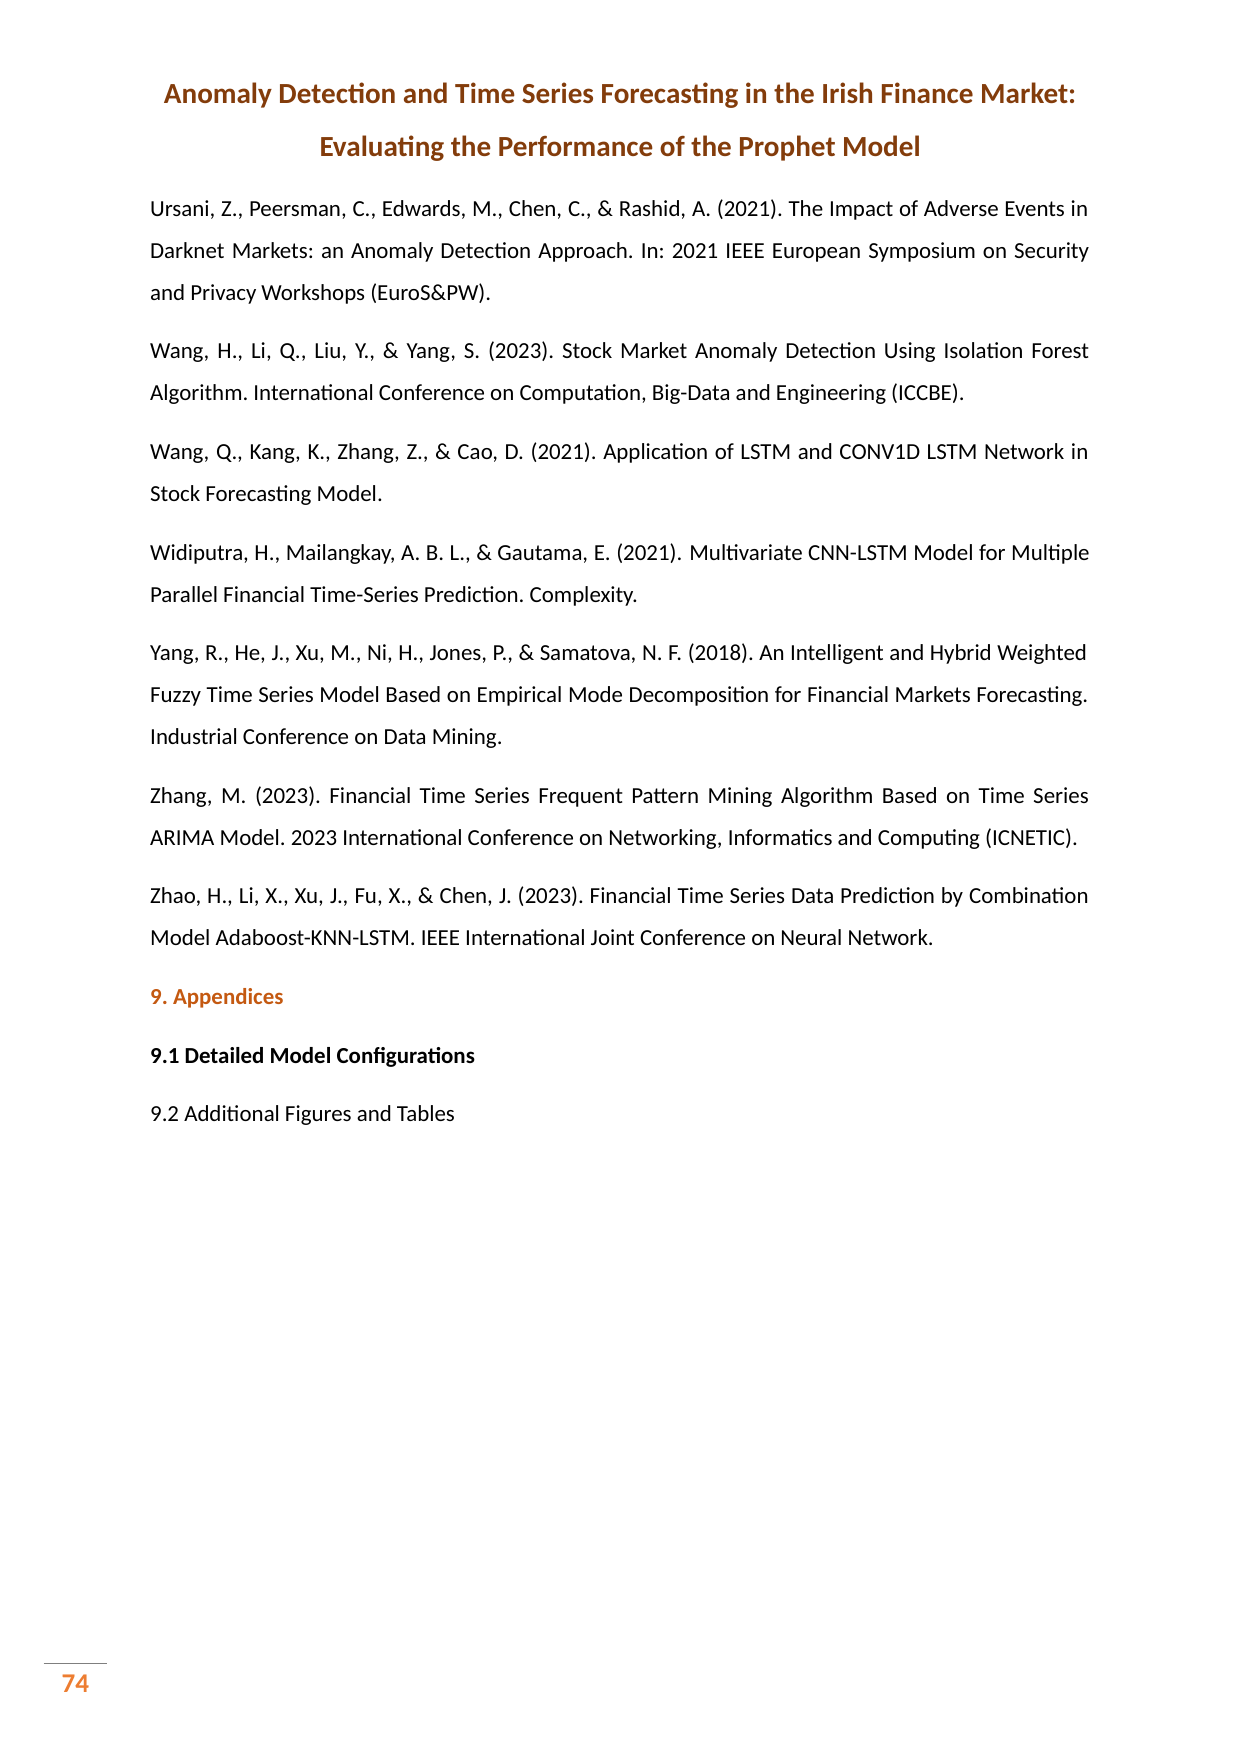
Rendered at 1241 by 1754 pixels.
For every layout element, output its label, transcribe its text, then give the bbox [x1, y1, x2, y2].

text Wang, Q., Kang, K., Zhang, Z., & Cao, D. (2021). Application of LSTM and CONV1D LSTM Network in Stock Forecasting Model. [150, 437, 1090, 507]
text Widiputra, H., Mailangkay, A. B. L., & Gautama, E. (2021). Multivariate CNN-LSTM Model for Multiple Parallel Financial Time-Series Prediction. Complexity. [150, 538, 1090, 608]
text Zhao, H., Li, X., Xu, J., Fu, X., & Chen, J. (2023). Financial Time Series Data Prediction by Combination Model Adaboost-KNN-LSTM. IEEE International Joint Conference on Neural Network. [150, 882, 1090, 952]
text Wang, H., Li, Q., Liu, Y., & Yang, S. (2023). Stock Market Anomaly Detection Using Isolation Forest Algorithm. International Conference on Computation, Big-Data and Engineering (ICCBE). [150, 336, 1090, 406]
text Ursani, Z., Peersman, C., Edwards, M., Chen, C., & Rashid, A. (2021). The Impact of Adverse Events in Darknet Markets: an Anomaly Detection Approach. In: 2021 IEEE European Symposium on Security and Privacy Workshops (EuroS&PW). [150, 194, 1090, 306]
text Yang, R., He, J., Xu, M., Ni, H., Jones, P., & Samatova, N. F. (2018). An Intelligent and Hybrid Weighted Fuzzy Time Series Model Based on Empirical Mode Decomposition for Financial Markets Forecasting. Industrial Conference on Data Mining. [150, 638, 1090, 750]
text Zhang, M. (2023). Financial Time Series Frequent Pattern Mining Algorithm Based on Time Series ARIMA Model. 2023 International Conference on Networking, Informatics and Computing (ICNETIC). [150, 781, 1090, 851]
text 9. Appendices [150, 982, 1090, 1010]
text 9.2 Additional Figures and Tables [150, 1099, 1090, 1127]
text 9.1 Detailed Model Configurations [150, 1041, 1090, 1069]
